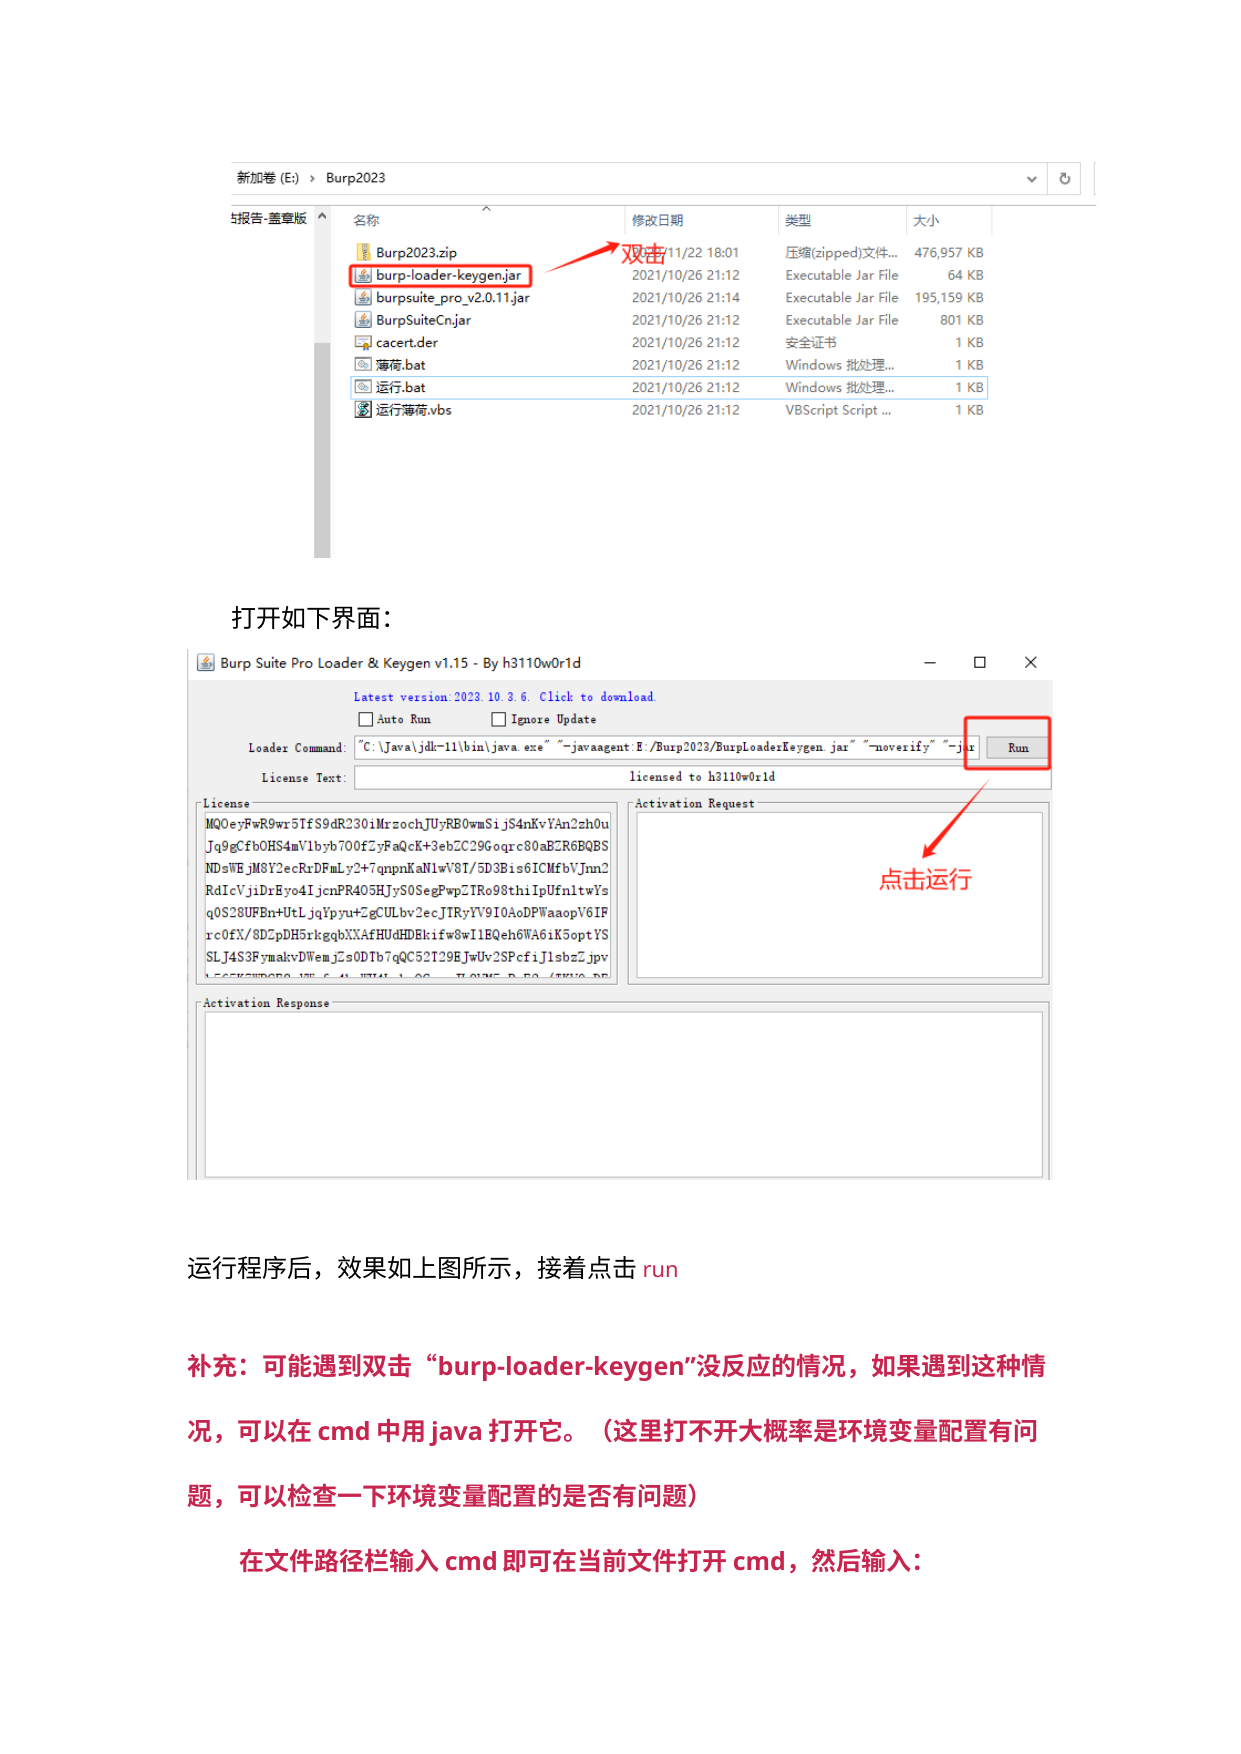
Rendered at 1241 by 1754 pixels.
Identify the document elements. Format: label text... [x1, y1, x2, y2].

picture [231, 162, 1097, 558]
picture [187, 649, 1053, 1180]
text 在文件路径栏输入cmd即可在当前文件打开cmd，然后输入： [187, 1527, 1053, 1592]
text 补充：可能遇到双击“burp-loader-keygen”没反应的情况，如果遇到这种情况，可以在cmd中用java打开它。（这里打不开大概率是环境变量配置有问题，可以检查一下环境变量配置的是否有问题） [187, 1332, 1053, 1527]
text 运行程序后，效果如上图所示，接着点击run [187, 1234, 1053, 1299]
text 打开如下界面： [187, 584, 1053, 649]
